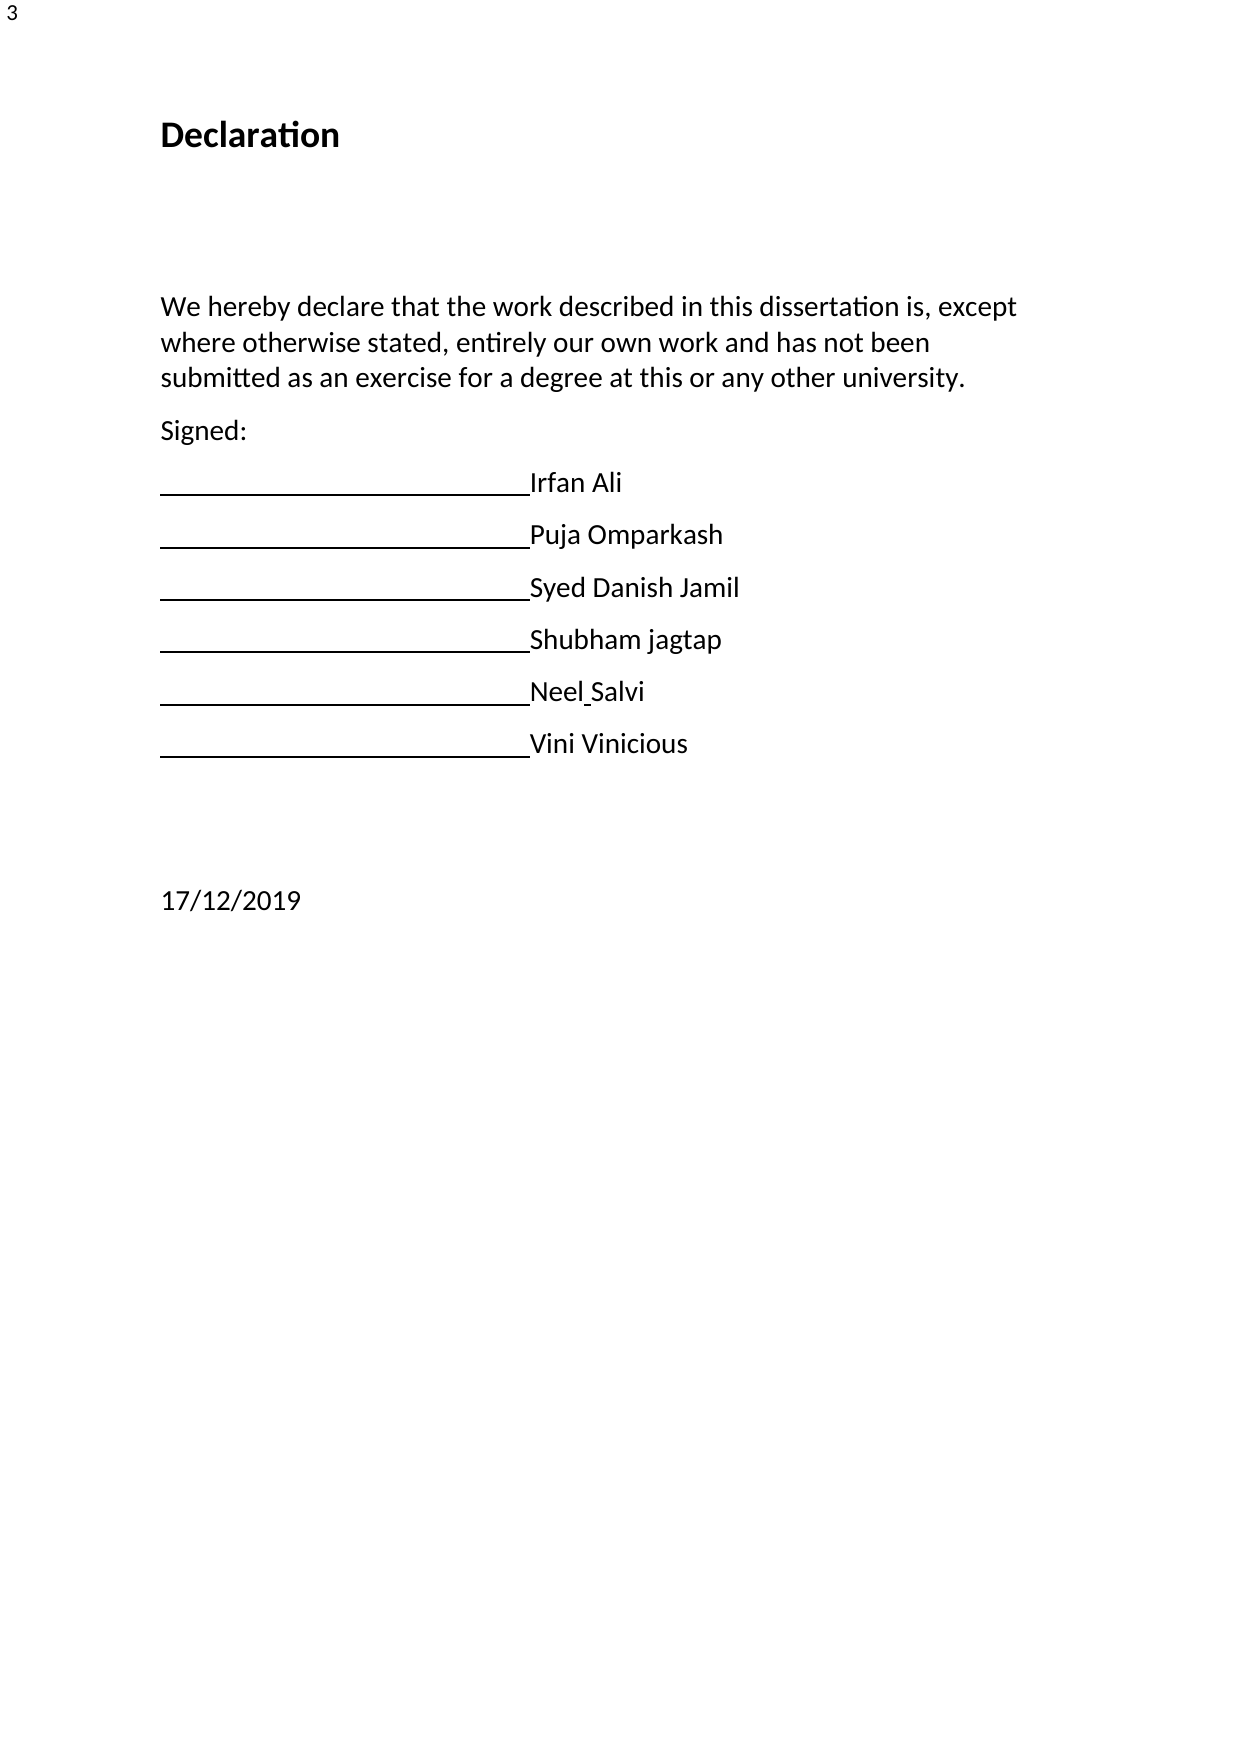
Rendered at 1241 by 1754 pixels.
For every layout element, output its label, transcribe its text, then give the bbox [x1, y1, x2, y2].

text Vini Vinicious [160, 725, 1165, 761]
text Signed: [160, 412, 1165, 447]
text Syed Danish Jamil [160, 569, 1165, 604]
text Irfan Ali [160, 464, 1165, 500]
text We hereby declare that the work described in this dissertation is, except where otherwise stated, entirely our own work and has not been submitted as an exercise for a degree at this or any other university. [160, 288, 1043, 395]
text Shubham jagtap [160, 621, 1165, 657]
text 17/12/2019 [160, 882, 1165, 918]
text Declaration [160, 111, 1165, 157]
text Neel Salvi [160, 673, 1165, 709]
text Puja Omparkash [160, 516, 1165, 552]
